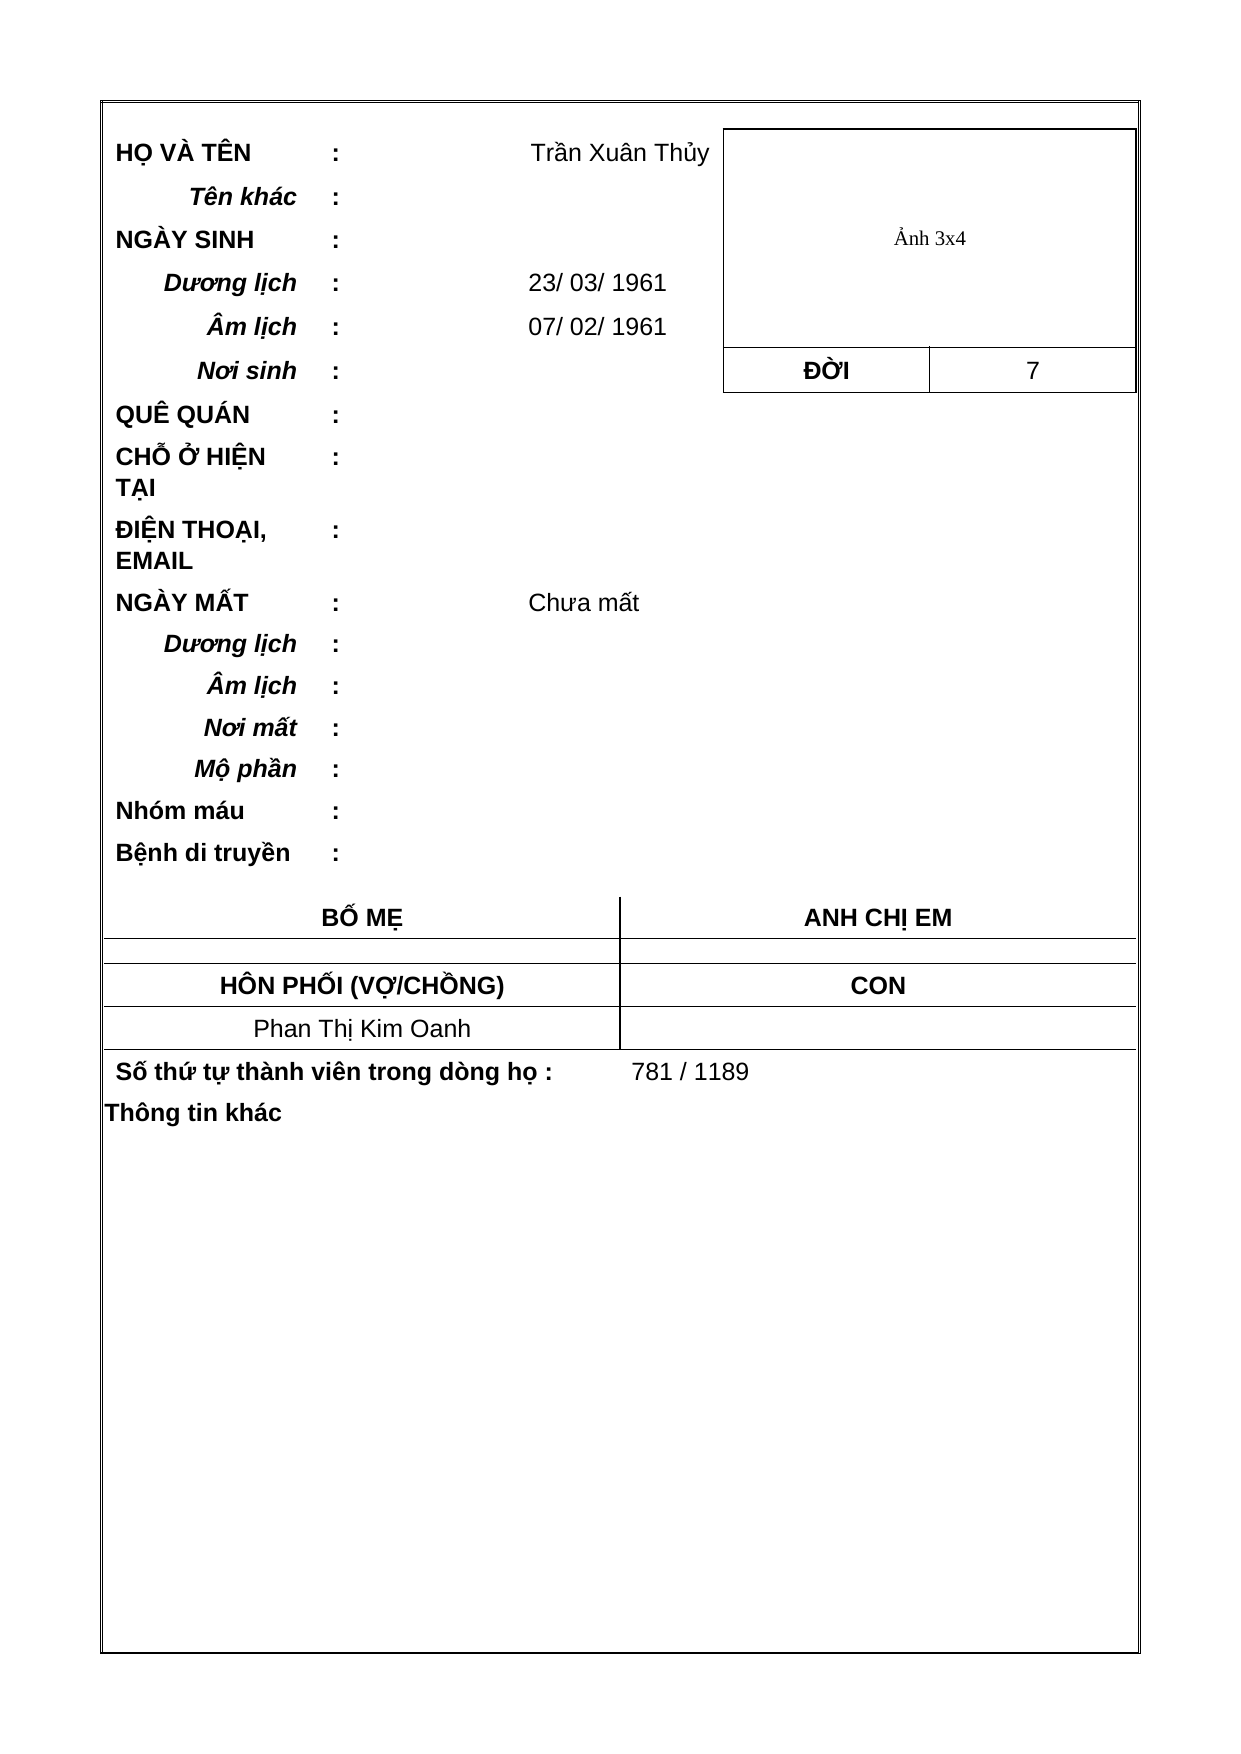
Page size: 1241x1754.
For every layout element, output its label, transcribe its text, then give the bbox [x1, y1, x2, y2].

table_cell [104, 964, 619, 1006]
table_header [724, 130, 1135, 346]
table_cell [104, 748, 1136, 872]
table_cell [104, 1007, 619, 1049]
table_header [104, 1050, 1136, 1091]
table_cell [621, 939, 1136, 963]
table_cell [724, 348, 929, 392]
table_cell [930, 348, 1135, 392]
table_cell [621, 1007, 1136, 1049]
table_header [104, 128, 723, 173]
text Thông tin khác [104, 1097, 1136, 1128]
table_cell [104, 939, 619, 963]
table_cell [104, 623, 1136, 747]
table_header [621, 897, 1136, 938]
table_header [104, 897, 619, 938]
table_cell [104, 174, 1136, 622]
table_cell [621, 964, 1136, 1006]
